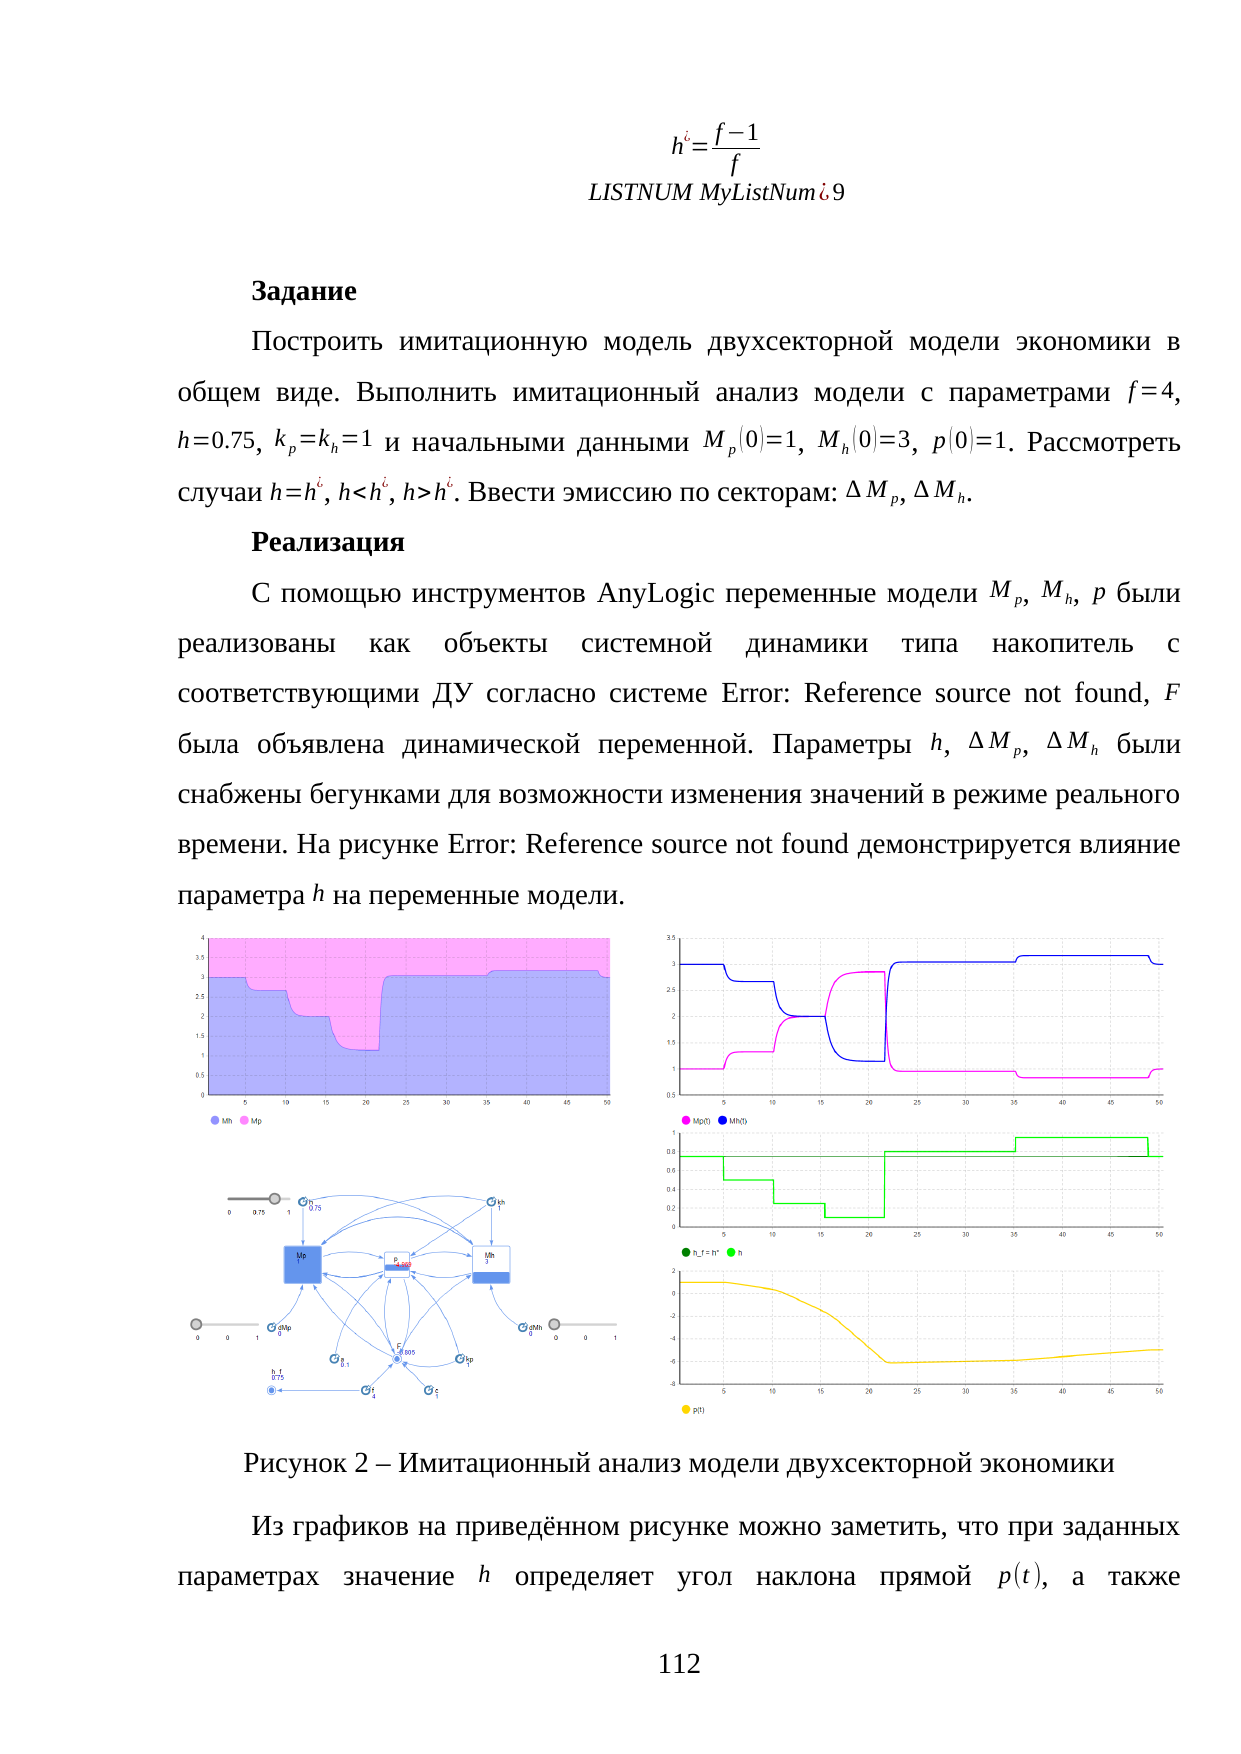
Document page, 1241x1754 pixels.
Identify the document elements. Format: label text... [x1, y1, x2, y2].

text Задание [177, 273, 1181, 307]
text Имитационный анализ модели двухсекторной экономики [177, 1445, 1181, 1478]
picture [177, 927, 1182, 1429]
text Построить имитационную модель двухсекторной модели экономики в общем виде. Выполнить имитационный анализ модели с параметрами , , и начальными данными , , . Рассмотреть случаи , , . Ввести эмиссию по секторам: , . [177, 323, 1181, 508]
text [177, 1508, 1181, 1591]
text Реализация [177, 524, 1181, 558]
